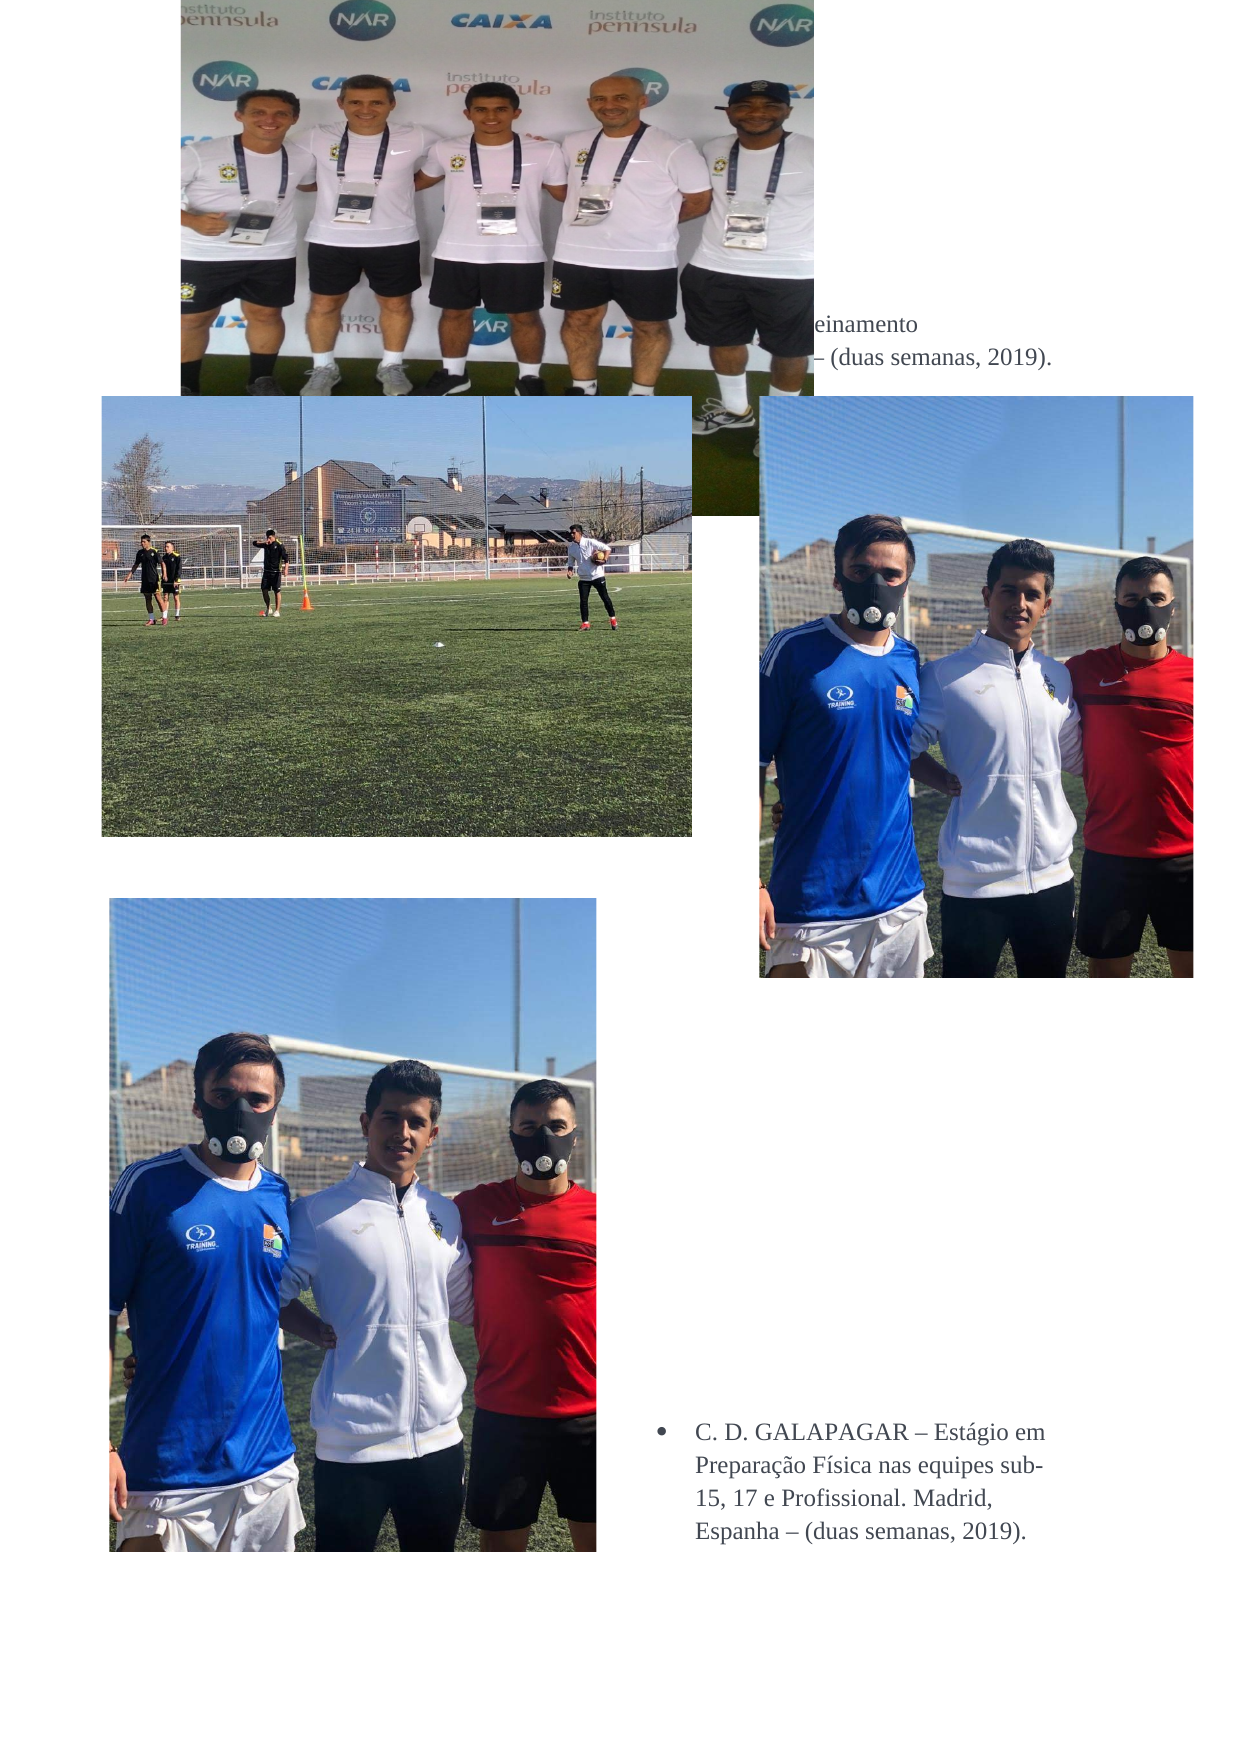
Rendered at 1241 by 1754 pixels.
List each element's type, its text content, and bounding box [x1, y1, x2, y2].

picture [101, 0, 1194, 978]
list WEA ACADEMY- Estágio em Preparação Física em treinamento personalizado para atletas de futebol. Madrid, Espanha – (duas semanas, 2019). [814, 309, 1063, 371]
picture [109, 898, 597, 1551]
list C. D. GALAPAGAR – Estágio em Preparação Física nas equipes sub-15, 17 e Profissional. Madrid, Espanha – (duas semanas, 2019). [597, 1417, 1063, 1545]
